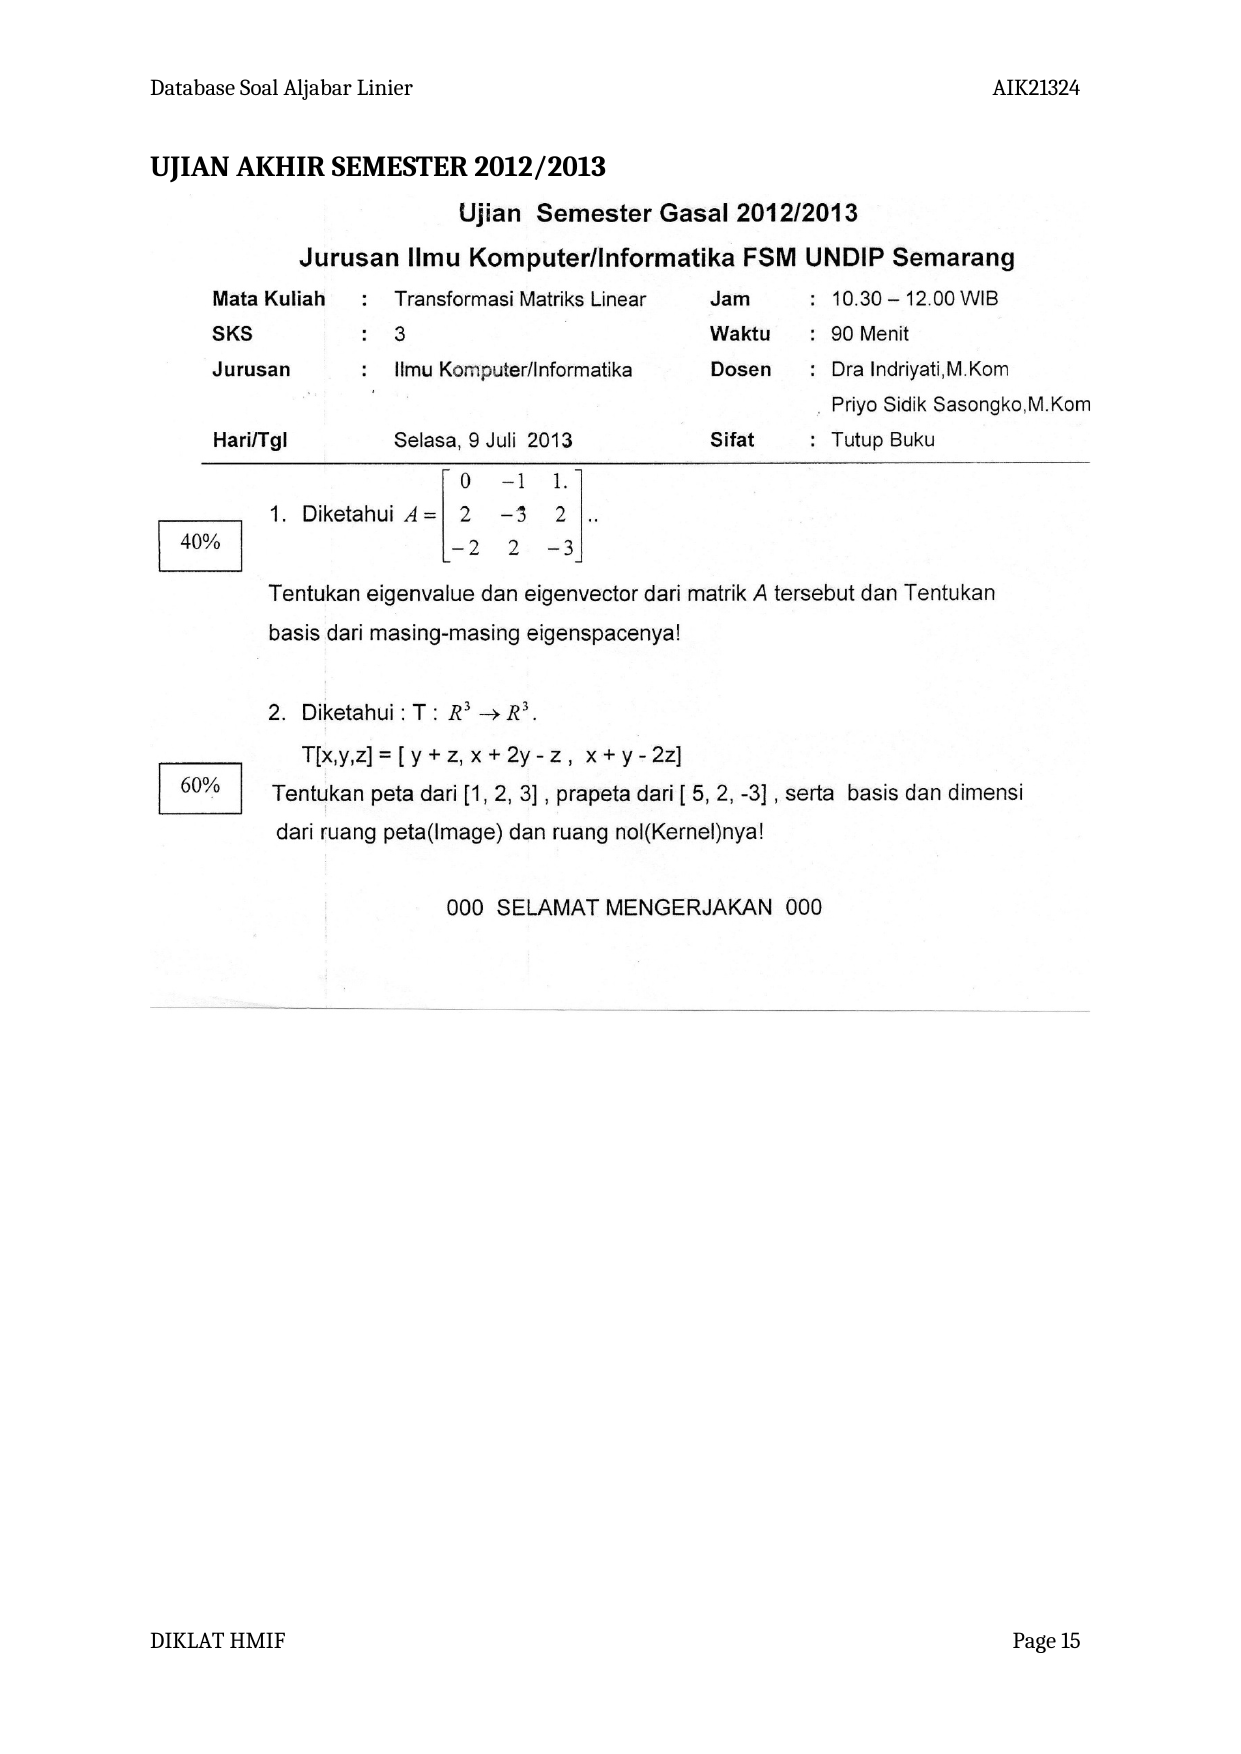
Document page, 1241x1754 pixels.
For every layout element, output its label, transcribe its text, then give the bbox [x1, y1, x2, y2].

picture [150, 194, 1091, 1018]
subtitle UJIAN AKHIR SEMESTER 2012/2013 [150, 150, 1090, 183]
